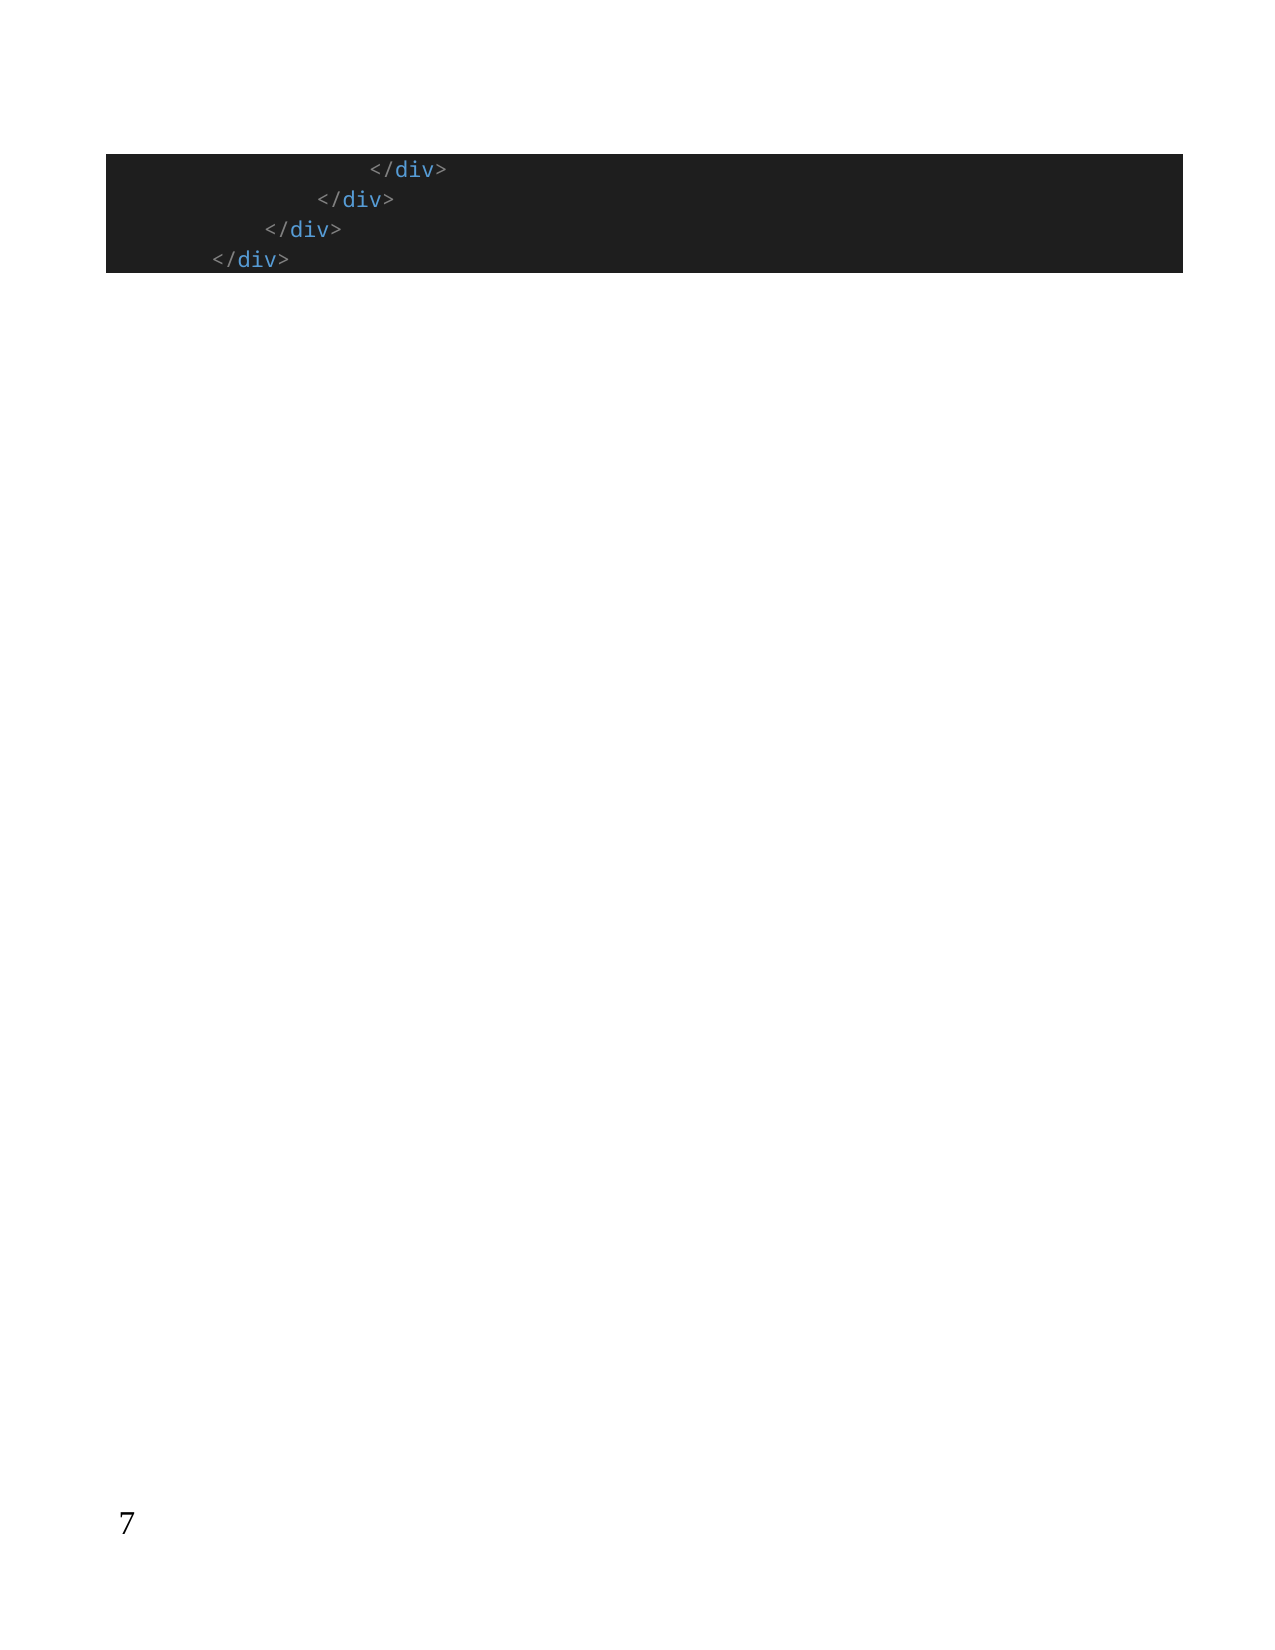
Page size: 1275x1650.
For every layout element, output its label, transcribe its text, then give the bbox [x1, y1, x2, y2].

text </div> [106, 184, 1183, 214]
text </div> [106, 243, 1183, 273]
text </div> [106, 154, 1183, 184]
text </div> [106, 214, 1183, 243]
